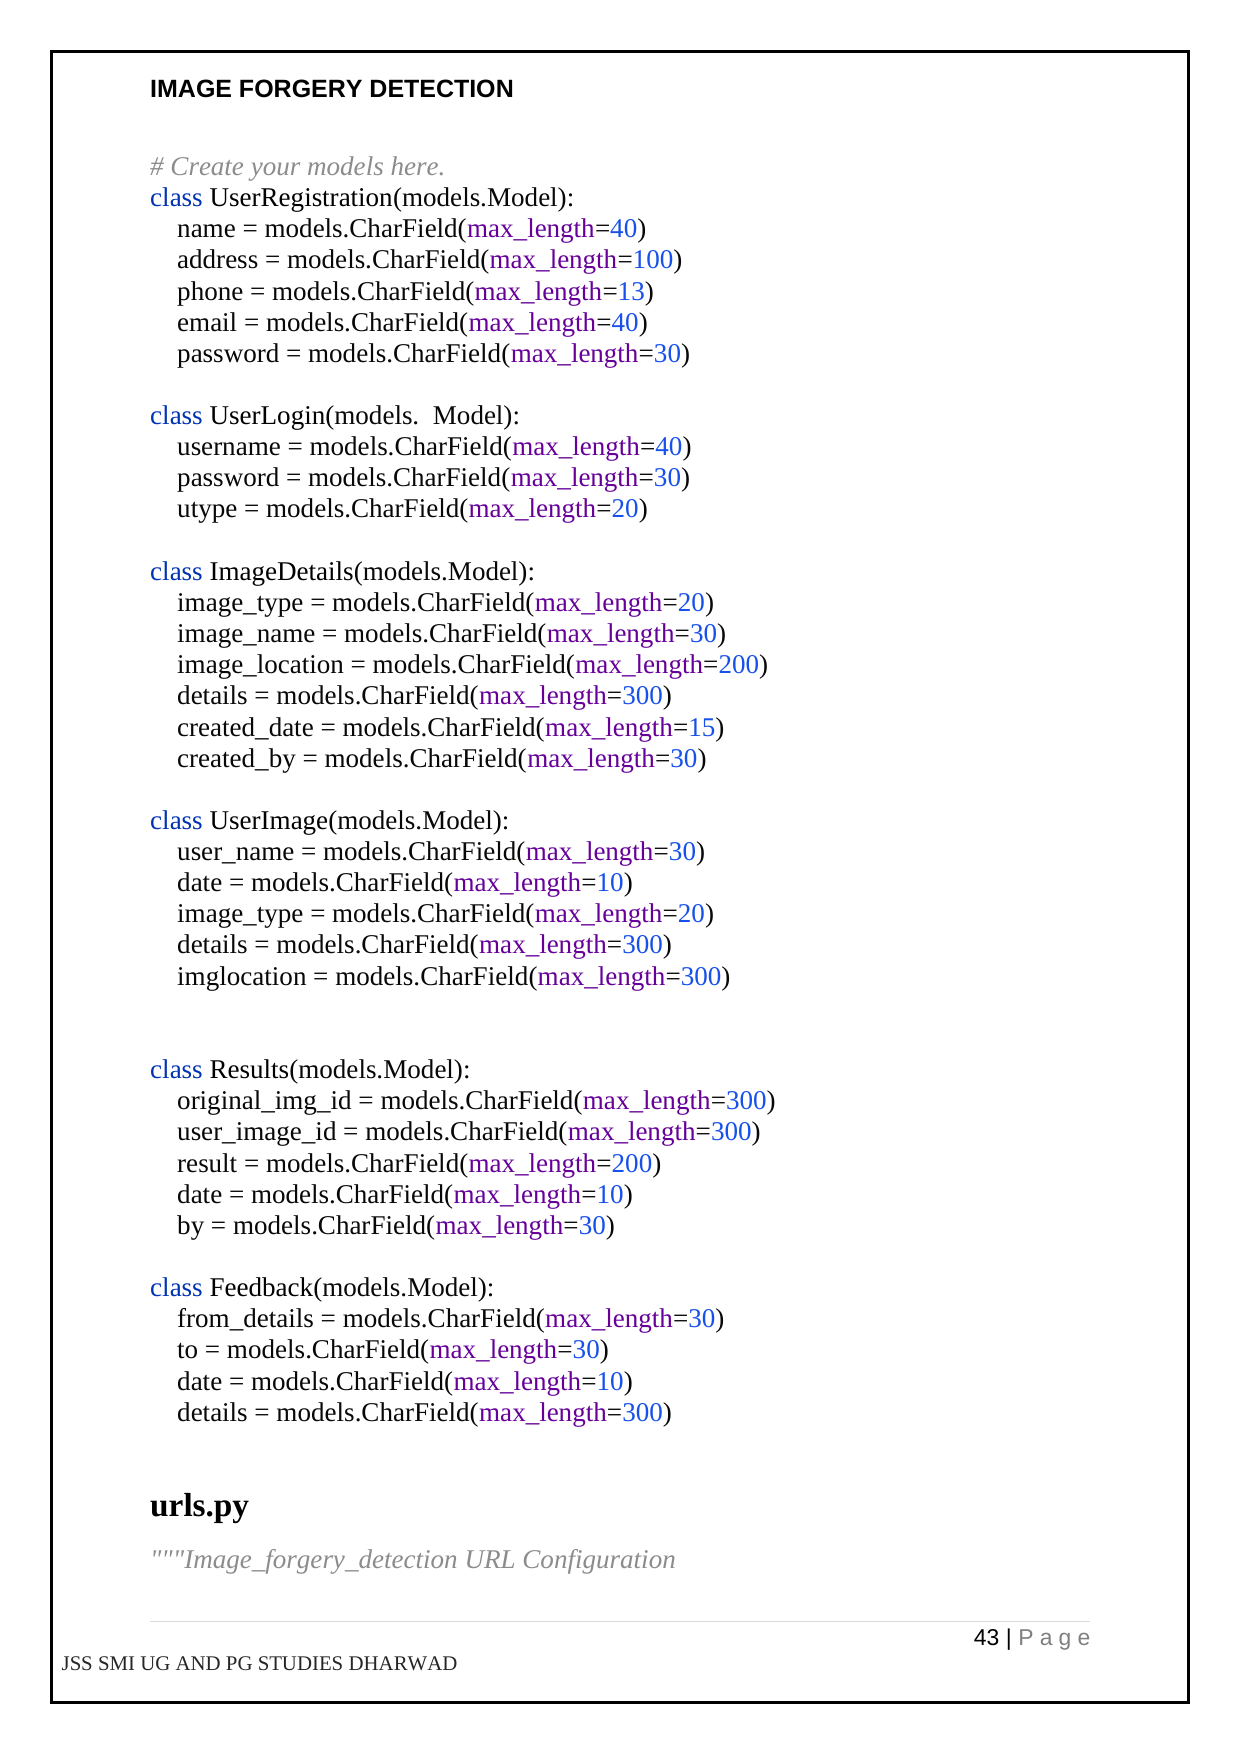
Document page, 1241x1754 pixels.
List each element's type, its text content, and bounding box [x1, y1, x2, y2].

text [150, 150, 1090, 1427]
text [150, 1543, 1090, 1605]
text urls.py [150, 1485, 1090, 1523]
